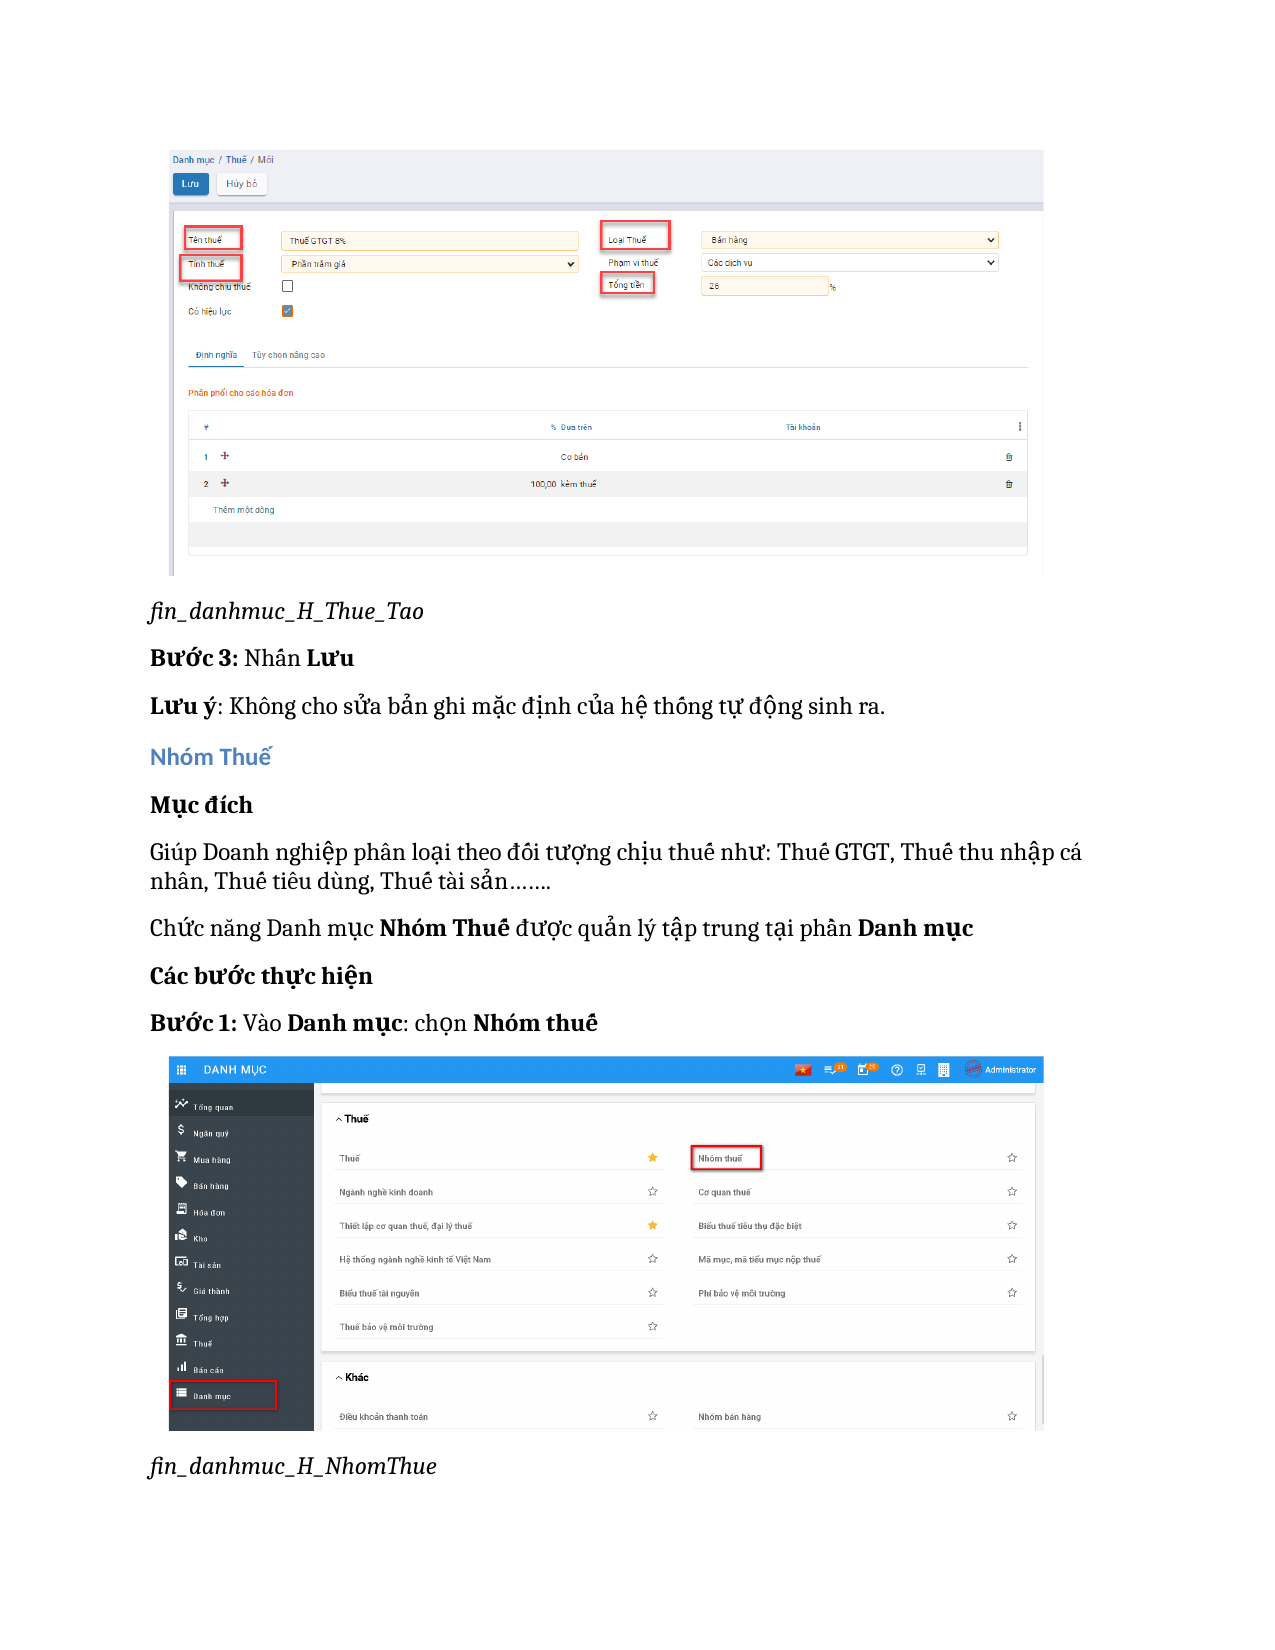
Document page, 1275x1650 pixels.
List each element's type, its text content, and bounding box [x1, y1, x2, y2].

text Giúp Doanh nghiệp phân loại theo đối tượng chịu thuế như: Thuế GTGT, Thuế thu nhập cá nhân, Thuế tiêu dùng, Thuế tài sản……. [150, 838, 1125, 896]
picture [168, 1056, 1044, 1431]
text Mục đích [150, 791, 1125, 819]
text Lưu ý: Không cho sửa bản ghi mặc định của hệ thống tự động sinh ra. [150, 692, 1125, 721]
text Chức năng Danh mục Nhóm Thuế được quản lý tập trung tại phần Danh mục [150, 914, 1125, 943]
picture [168, 150, 1044, 576]
text Bước 3: Nhấn Lưu [150, 644, 1125, 673]
text fin_danhmuc_H_Thue_Tao [150, 597, 1125, 626]
text Bước 1: Vào Danh mục: chọn Nhóm thuế [150, 1009, 1125, 1038]
text fin_danhmuc_H_NhomThue [150, 1452, 1125, 1481]
subtitle Nhóm Thuế [150, 741, 1125, 772]
text Các bước thực hiện [150, 962, 1125, 991]
